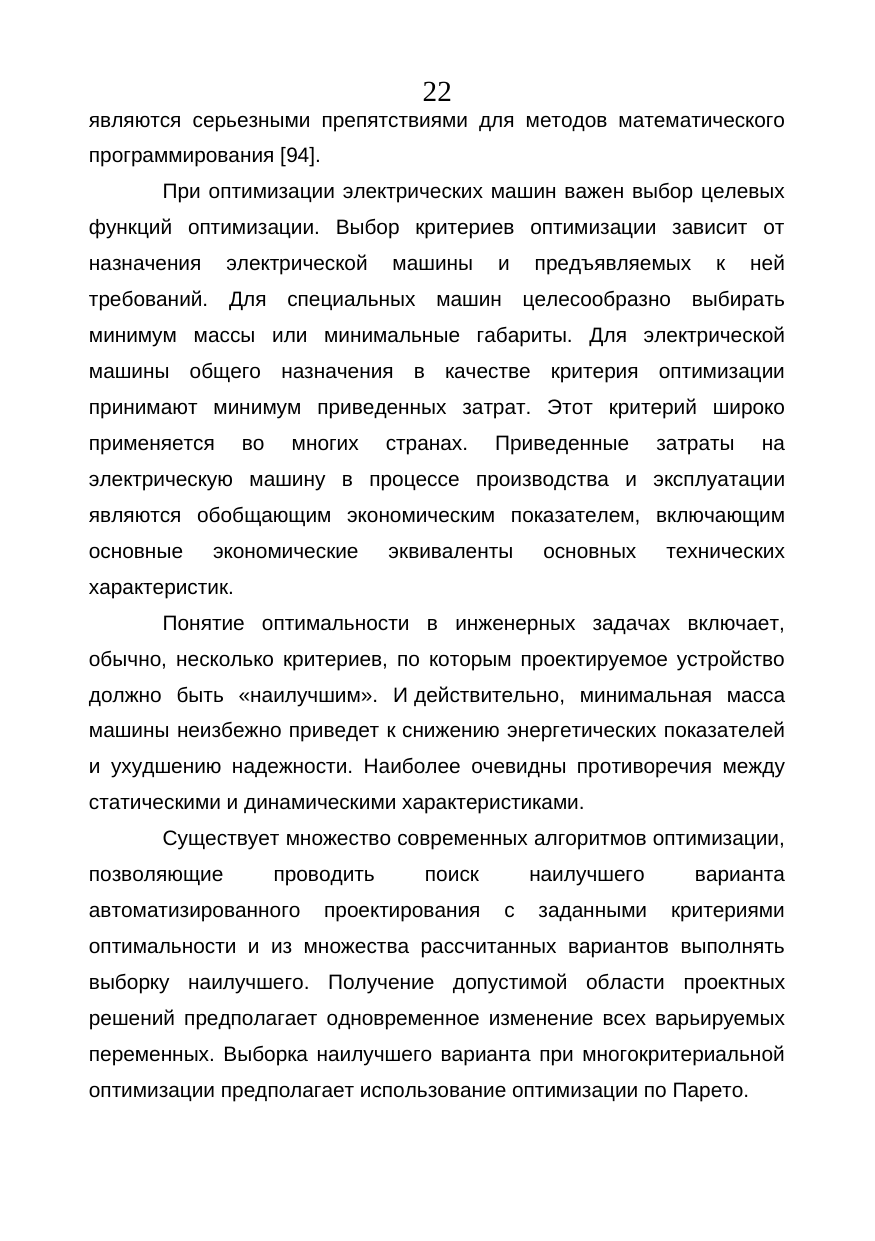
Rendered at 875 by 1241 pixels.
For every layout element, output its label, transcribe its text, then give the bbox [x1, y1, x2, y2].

text Понятие оптимальности в инженерных задачах включает, обычно, несколько критериев, по которым проектируемое устройство должно быть «наилучшим». И действительно, минимальная масса машины неизбежно приведет к снижению энергетических показателей и ухудшению надежности. Наиболее очевидны противоречия между статическими и динамическими характеристиками. [89, 611, 785, 814]
text Существует множество современных алгоритмов оптимизации, позволяющие проводить поиск наилучшего варианта автоматизированного проектирования с заданными критериями оптимальности и из множества рассчитанных вариантов выполнять выборку наилучшего. Получение допустимой области проектных решений предполагает одновременное изменение всех варьируемых переменных. Выборка наилучшего варианта при многокритериальной оптимизации предполагает использование оптимизации по Парето. [89, 826, 785, 1102]
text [89, 107, 785, 167]
text При оптимизации электрических машин важен выбор целевых функций оптимизации. Выбор критериев оптимизации зависит от назначения электрической машины и предъявляемых к ней требований. Для специальных машин целесообразно выбирать минимум массы или минимальные габариты. Для электрической машины общего назначения в качестве критерия оптимизации принимают минимум приведенных затрат. Этот критерий широко применяется во многих странах. Приведенные затраты на электрическую машину в процессе производства и эксплуатации являются обобщающим экономическим показателем, включающим основные экономические эквиваленты основных технических характеристик. [89, 179, 785, 598]
